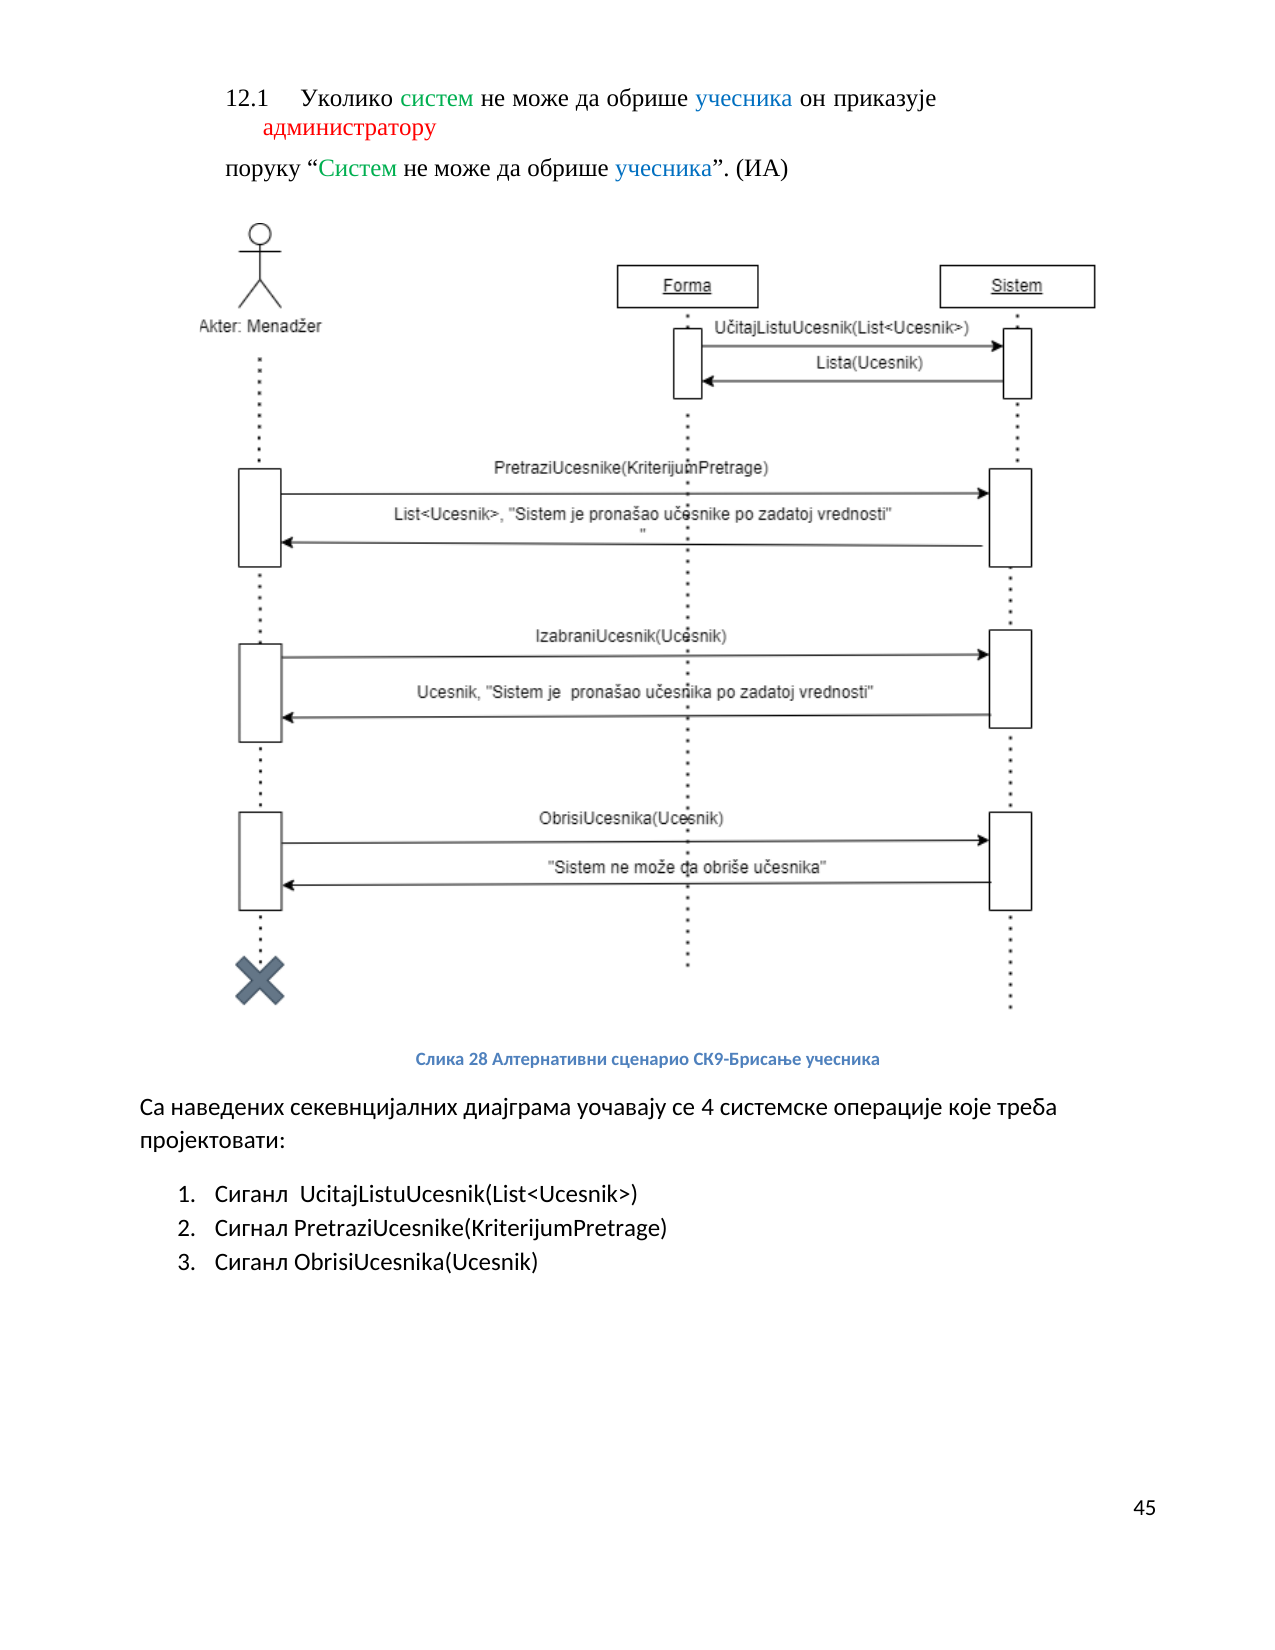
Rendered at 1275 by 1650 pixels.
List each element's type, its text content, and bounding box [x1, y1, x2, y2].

list Сигнал PretraziUcesnike(KriterijumPretrage) [177, 1212, 1104, 1243]
text поруку “Систем не може да обрише учесника”. (ИА) [225, 153, 1087, 182]
text 12.1 Уколико систем не може да обрише учесника он приказује администратору [225, 83, 1087, 141]
text Са наведених секевнцијалних диајграма уочавају се 4 системске операције које треба пројектовати: [139, 1091, 1104, 1155]
picture [199, 223, 1097, 1022]
list Сиганл ObrisiUcesnika(Ucesnik) [177, 1246, 1104, 1276]
list Сиганл UcitajListuUcesnik(List<Ucesnik>) [177, 1179, 1104, 1209]
